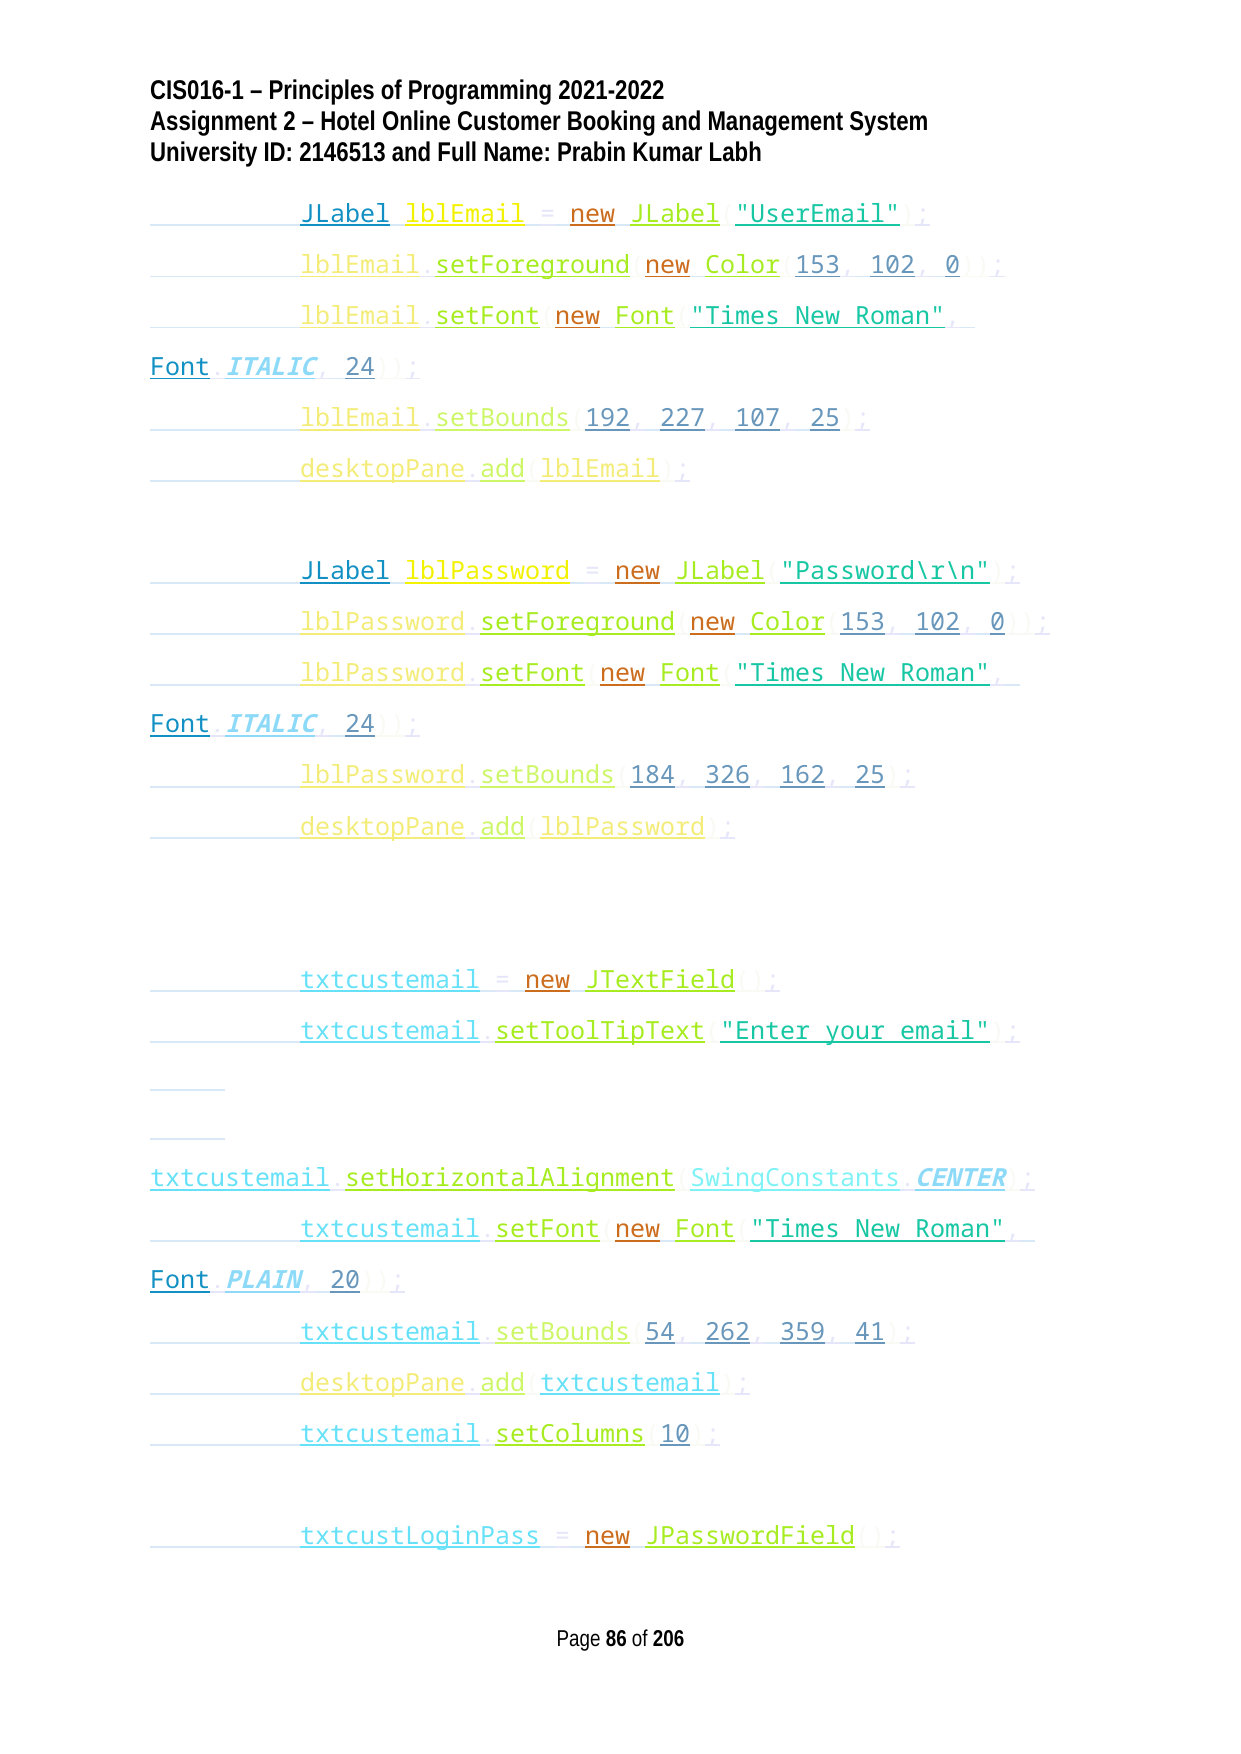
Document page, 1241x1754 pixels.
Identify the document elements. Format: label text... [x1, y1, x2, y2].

text lblPassword.setBounds(184, 326, 162, 25); [150, 757, 1090, 791]
text txtcustemail.setFont(new Font("Times New Roman", Font.PLAIN, 20)); [150, 1211, 1090, 1296]
text txtcustLoginPass = new JPasswordField(); [150, 1517, 1090, 1551]
text txtcustemail.setBounds(54, 262, 359, 41); [150, 1313, 1090, 1347]
text JLabel lblEmail = new JLabel("UserEmail"); [150, 196, 1090, 230]
text desktopPane.add(lblEmail); [150, 451, 1090, 485]
text txtcustemail.setToolTipText("Enter your email"); [150, 1012, 1090, 1046]
text lblEmail.setFont(new Font("Times New Roman", Font.ITALIC, 24)); [150, 298, 1090, 383]
text lblEmail.setForeground(new Color(153, 102, 0)); [150, 247, 1090, 281]
text JLabel lblPassword = new JLabel("Password\r\n"); [150, 553, 1090, 587]
text lblEmail.setBounds(192, 227, 107, 25); [150, 400, 1090, 434]
text txtcustemail.setHorizontalAlignment(SwingConstants.CENTER); [150, 1063, 1090, 1194]
text txtcustemail = new JTextField(); [150, 961, 1090, 995]
text desktopPane.add(txtcustemail); [150, 1364, 1090, 1398]
text txtcustemail.setColumns(10); [150, 1415, 1090, 1449]
text desktopPane.add(lblPassword); [150, 808, 1090, 842]
text lblPassword.setFont(new Font("Times New Roman", Font.ITALIC, 24)); [150, 655, 1090, 740]
text lblPassword.setForeground(new Color(153, 102, 0)); [150, 604, 1090, 638]
